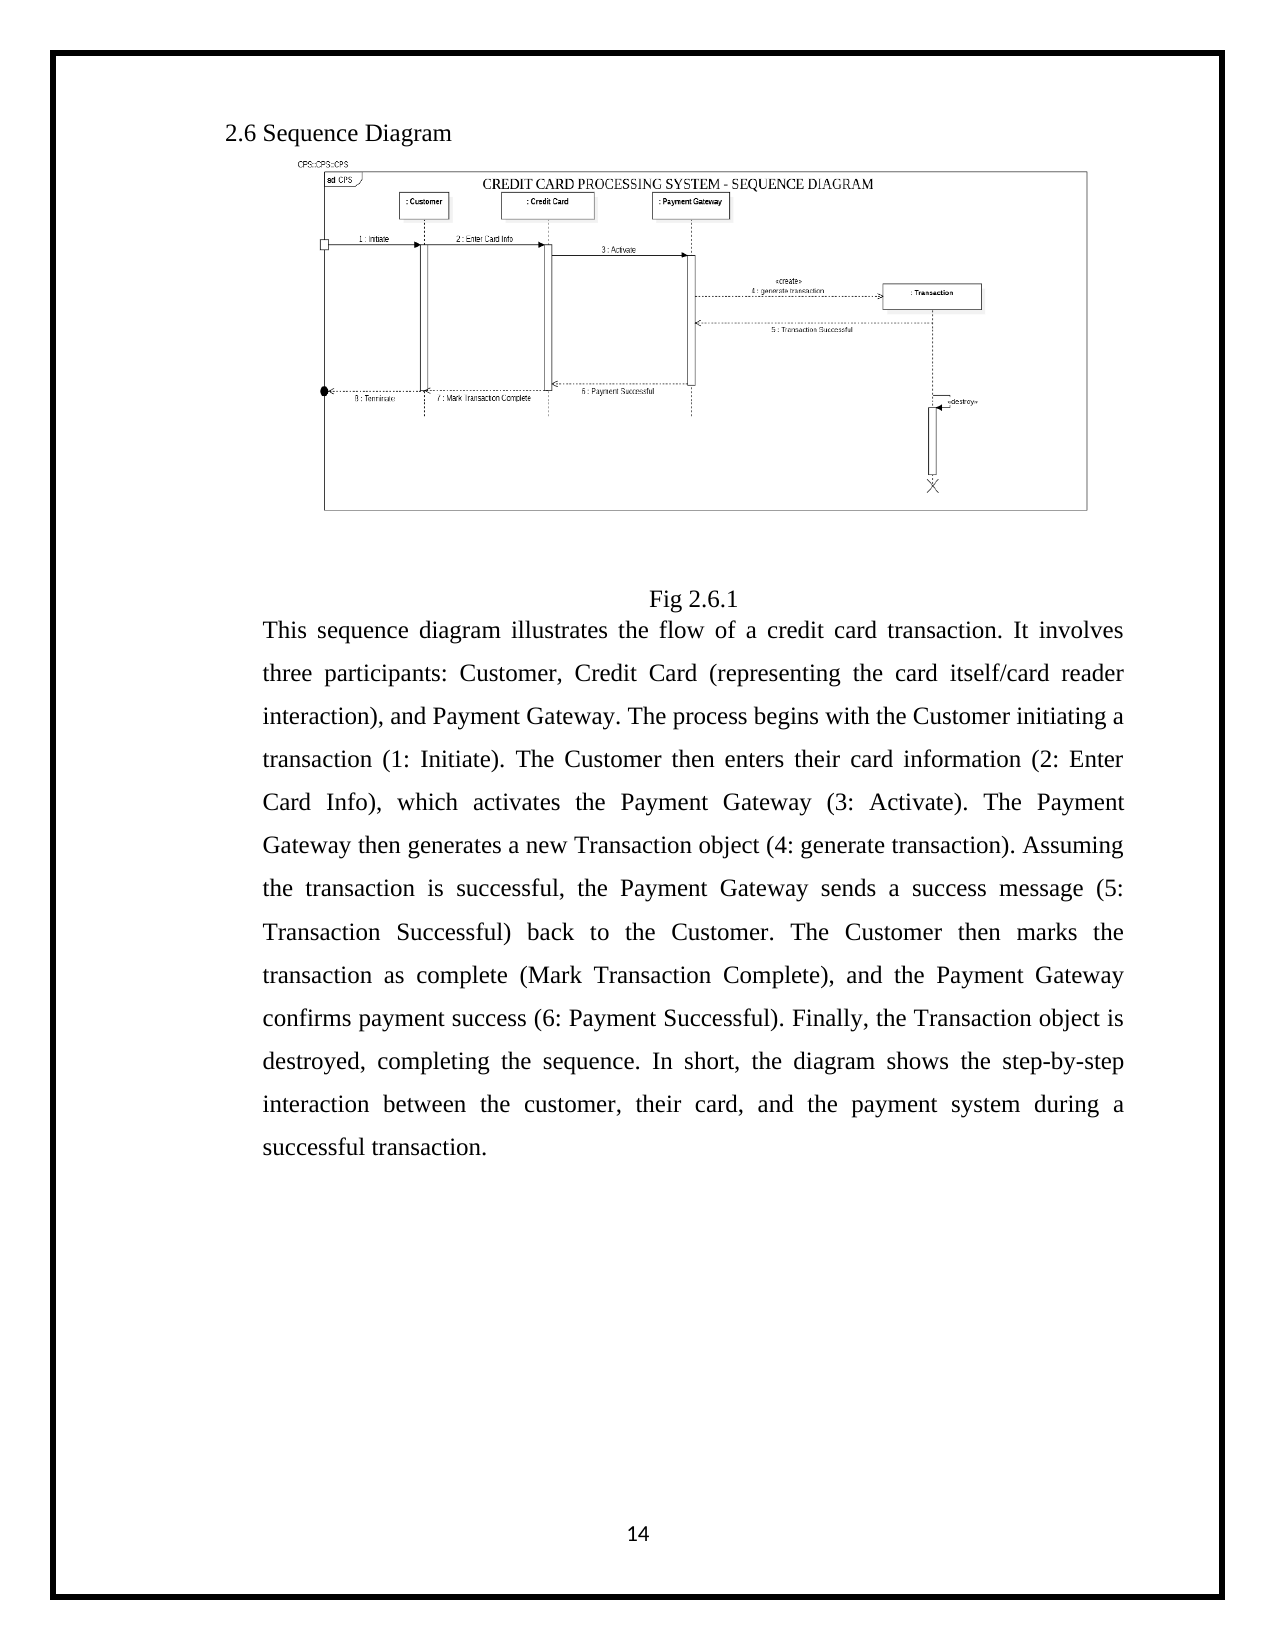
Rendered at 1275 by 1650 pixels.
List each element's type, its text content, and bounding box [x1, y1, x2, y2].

picture [278, 148, 1110, 583]
list Fig 2.6.1 [262, 584, 1125, 613]
list Sequence Diagram [225, 118, 1125, 147]
list This sequence diagram illustrates the flow of a credit card transaction. It involves three participants: Customer, Credit Card (representing the card itself/card reader interaction), and Payment Gateway. The process begins with the Customer initiating a transaction (1: Initiate). The Customer then enters their card information (2: Enter Card Info), which activates the Payment Gateway (3: Activate). The Payment Gateway then generates a new Transaction object (4: generate transaction). Assuming the transaction is successful, the Payment Gateway sends a success message (5: Transaction Successful) back to the Customer. The Customer then marks the transaction as complete (Mark Transaction Complete), and the Payment Gateway confirms payment success (6: Payment Successful). Finally, the Transaction object is destroyed, completing the sequence. In short, the diagram shows the step-by-step interaction between the customer, their card, and the payment system during a successful transaction. [262, 615, 1125, 1161]
